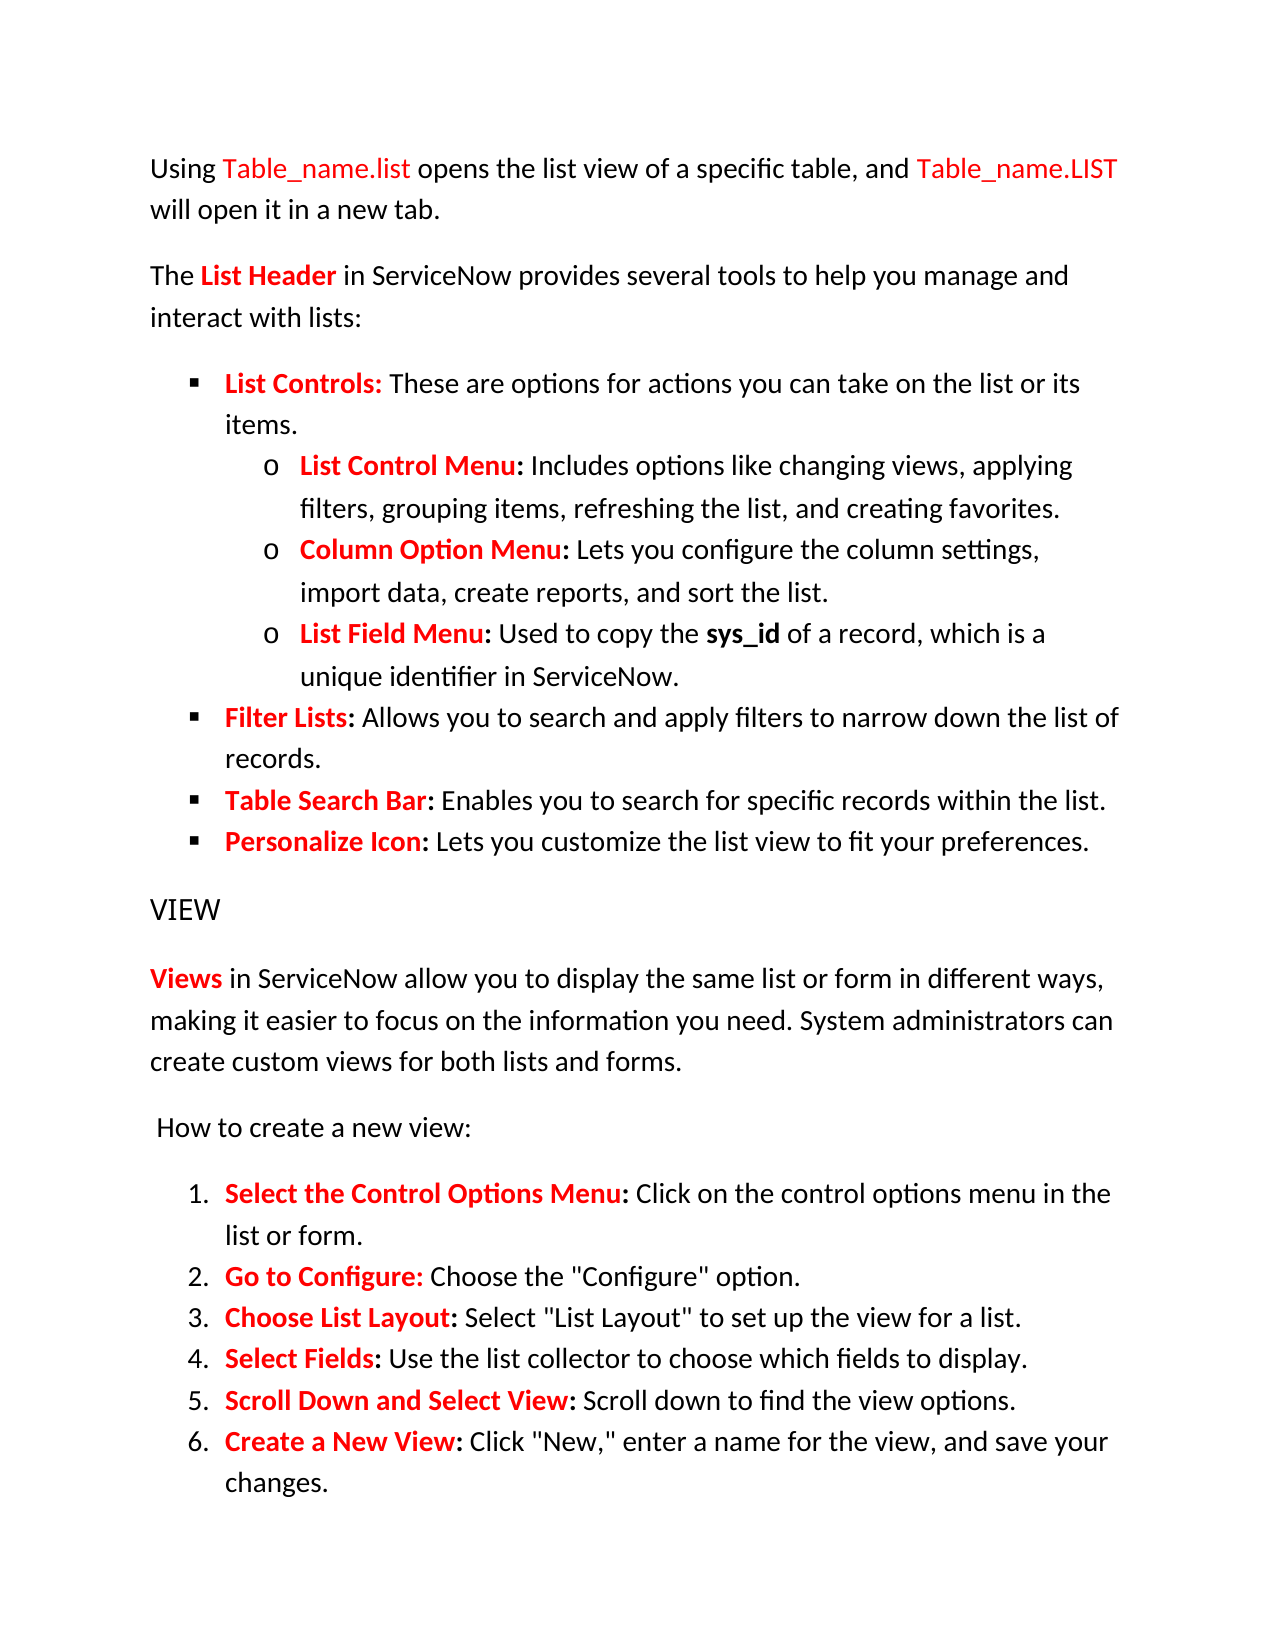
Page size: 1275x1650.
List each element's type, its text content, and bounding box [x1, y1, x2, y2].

list Column Option Menu: Lets you configure the column settings, import data, create reports, and sort the list. [262, 531, 1125, 610]
list Filter Lists: Allows you to search and apply filters to narrow down the list of records. [187, 699, 1125, 776]
list Scroll Down and Select View: Scroll down to find the view options. [187, 1382, 1125, 1417]
text Using Table_name.list opens the list view of a specific table, and Table_name.LIST will open it in a new tab. [150, 150, 1125, 227]
list List Controls: These are options for actions you can take on the list or its items. [187, 365, 1125, 442]
text Views in ServiceNow allow you to display the same list or form in different ways, making it easier to focus on the information you need. System administrators can create custom views for both lists and forms. [150, 960, 1125, 1078]
list List Field Menu: Used to copy the sys_id of a record, which is a unique identifier in ServiceNow. [262, 615, 1125, 694]
list Create a New View: Click "New," enter a name for the view, and save your changes. [187, 1423, 1125, 1500]
text How to create a new view: [150, 1109, 1125, 1145]
list Table Search Bar: Enables you to search for specific records within the list. [187, 782, 1125, 817]
list Choose List Layout: Select "List Layout" to set up the view for a list. [187, 1299, 1125, 1335]
list Select Fields: Use the list collector to choose which fields to display. [187, 1340, 1125, 1376]
list Personalize Icon: Lets you customize the list view to fit your preferences. [187, 823, 1125, 859]
list Select the Control Options Menu: Click on the control options menu in the list or form. [187, 1175, 1125, 1252]
list Go to Configure: Choose the "Configure" option. [187, 1258, 1125, 1293]
text VIEW [150, 889, 1125, 929]
list List Control Menu: Includes options like changing views, applying filters, grouping items, refreshing the list, and creating favorites. [262, 447, 1125, 526]
text The List Header in ServiceNow provides several tools to help you manage and interact with lists: [150, 257, 1125, 334]
